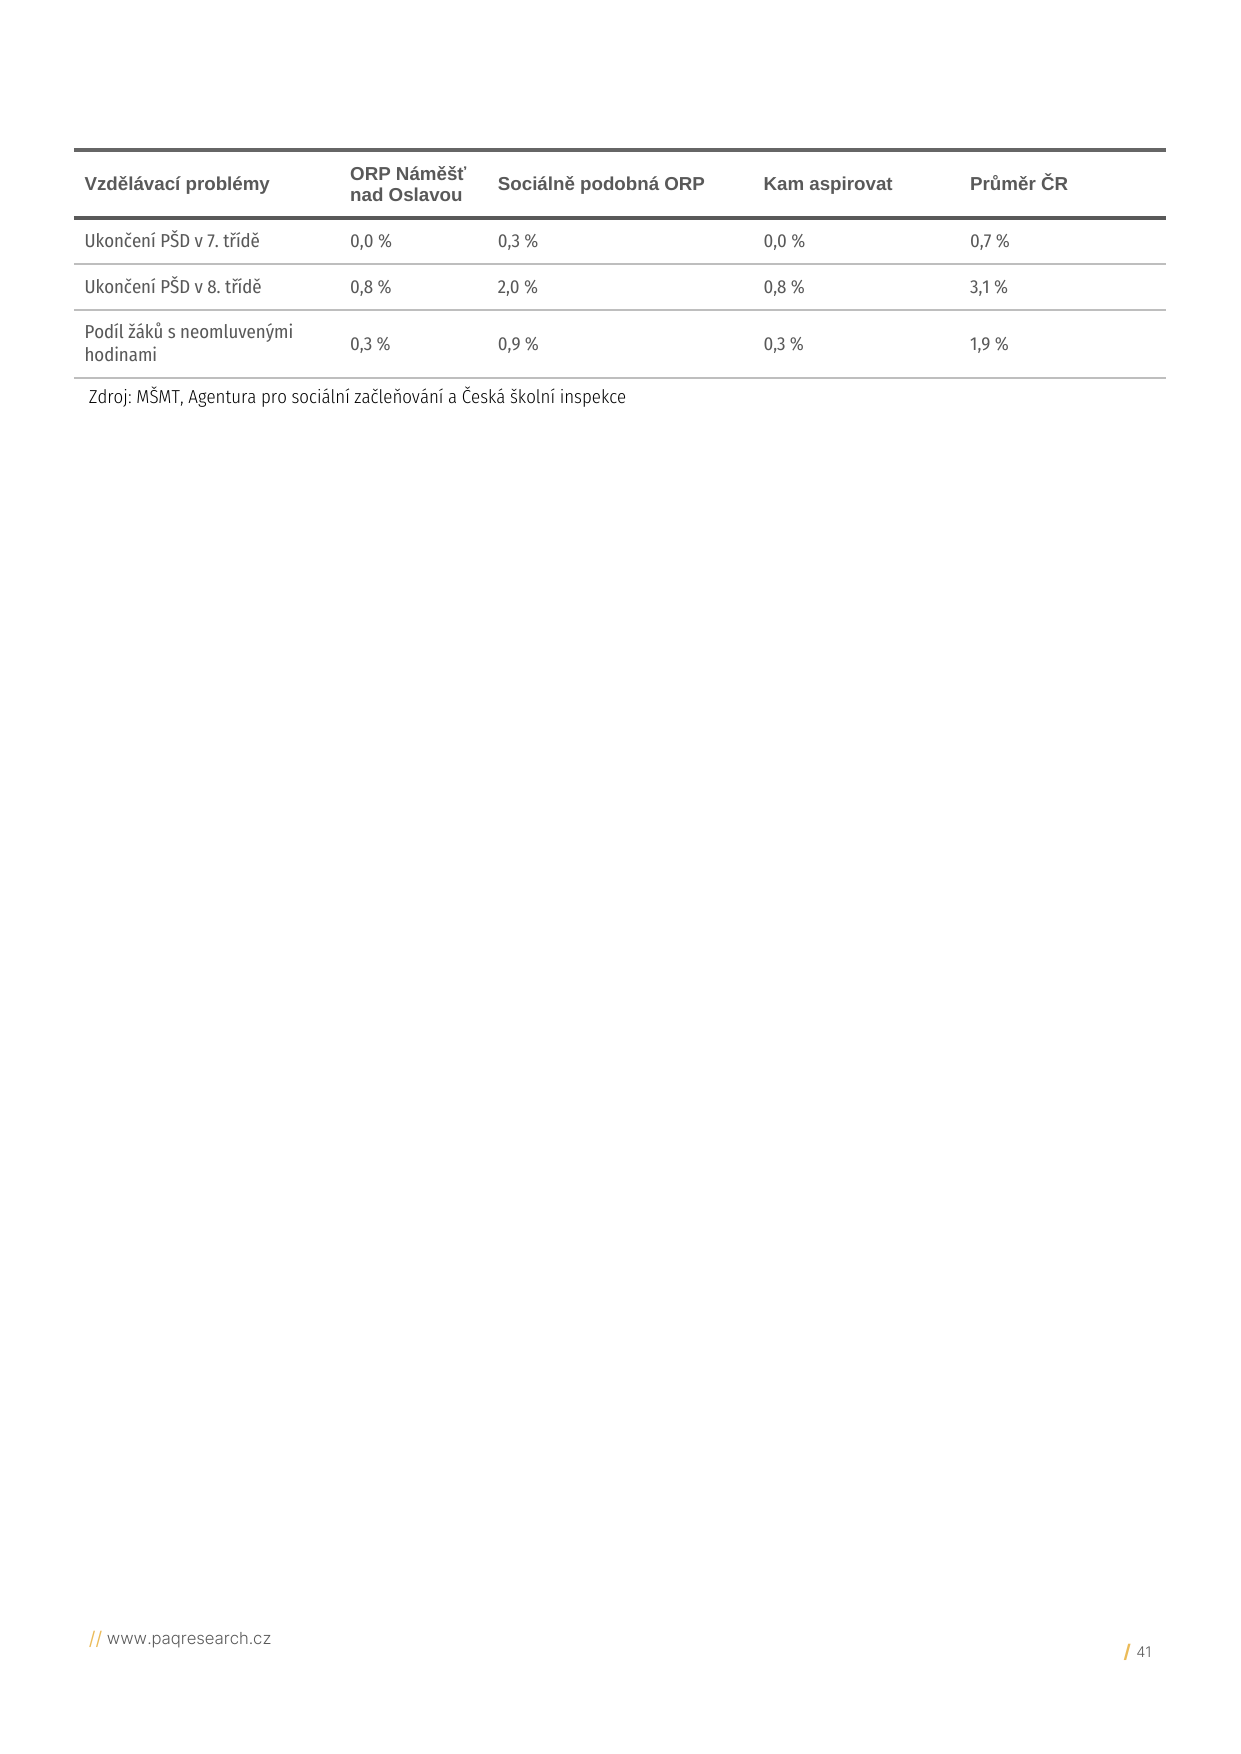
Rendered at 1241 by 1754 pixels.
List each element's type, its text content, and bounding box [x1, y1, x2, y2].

table_cell 0,8 % [340, 265, 487, 309]
table_cell Ukončení PŠD v 7. třídě [74, 220, 339, 263]
table_cell 0,9 % [487, 311, 753, 377]
table_cell Podíl žáků s neomluvenými hodinami [74, 311, 339, 377]
table_cell 0,3 % [753, 311, 959, 377]
table_cell 0,3 % [340, 311, 487, 377]
table_header Kam aspirovat [753, 152, 959, 216]
table_header Vzdělávací problémy [74, 152, 339, 216]
text Zdroj: MŠMT, Agentura pro sociální začleňování a Česká školní inspekce [89, 379, 1152, 409]
table_cell 0,3 % [487, 220, 753, 263]
table_cell 0,7 % [960, 220, 1166, 263]
table_header ORP Náměšť nad Oslavou [340, 152, 487, 216]
table_cell 3,1 % [960, 265, 1166, 309]
table_cell 1,9 % [960, 311, 1166, 377]
table_cell Ukončení PŠD v 8. třídě [74, 265, 339, 309]
table_cell 0,8 % [753, 265, 959, 309]
table_cell 0,0 % [340, 220, 487, 263]
table_header Průměr ČR [960, 152, 1166, 216]
table_header Sociálně podobná ORP [487, 152, 753, 216]
table_cell 2,0 % [487, 265, 753, 309]
table_cell 0,0 % [753, 220, 959, 263]
